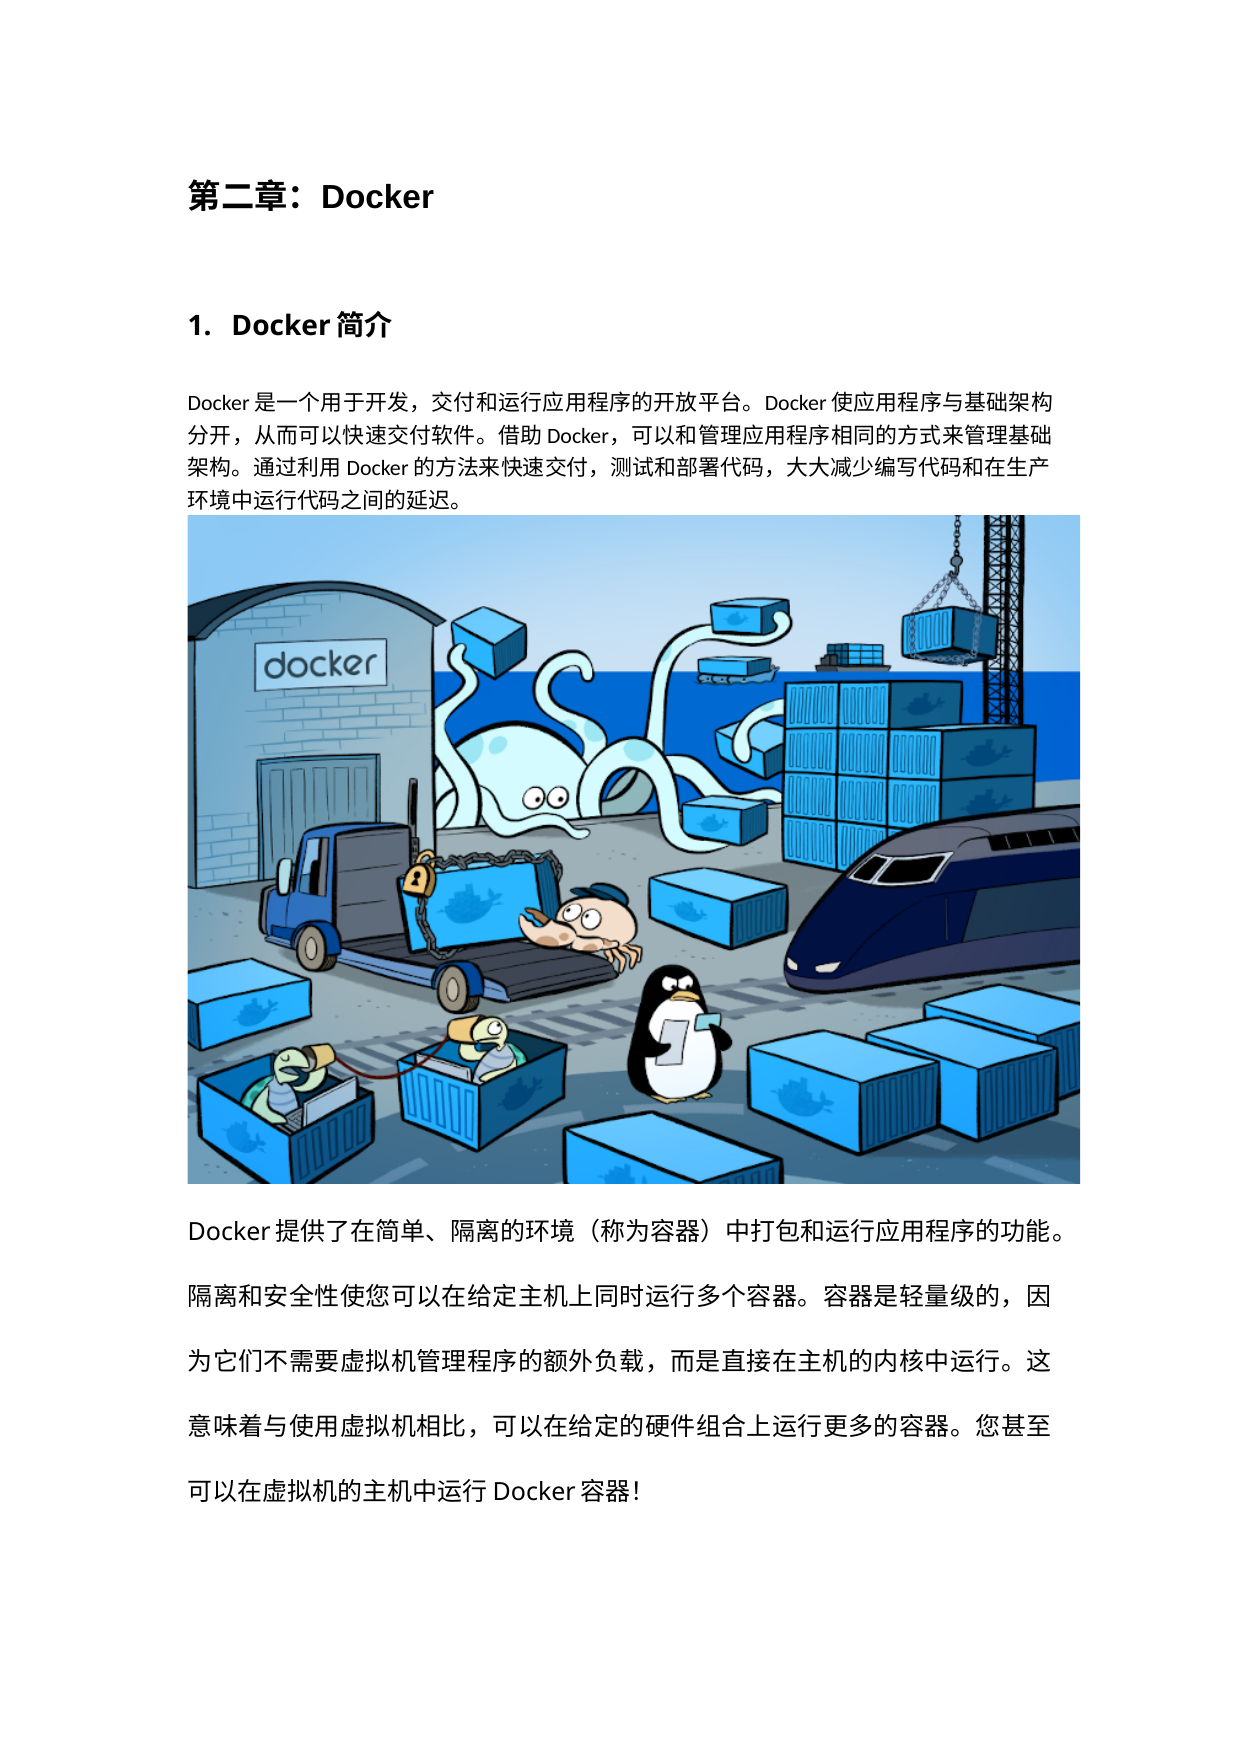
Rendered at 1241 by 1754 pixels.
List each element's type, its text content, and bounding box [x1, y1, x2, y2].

subtitle 第二章：Docker [187, 162, 1053, 227]
subtitle Docker简介 [187, 291, 1053, 356]
text Docker提供了在简单、隔离的环境（称为容器）中打包和运行应用程序的功能。隔离和安全性使您可以在给定主机上同时运行多个容器。容器是轻量级的，因为它们不需要虚拟机管理程序的额外负载，而是直接在主机的内核中运行。这意味着与使用虚拟机相比，可以在给定的硬件组合上运行更多的容器。您甚至可以在虚拟机的主机中运行Docker容器！ [187, 1197, 1053, 1522]
picture [187, 515, 1080, 1184]
text Docker是一个用于开发，交付和运行应用程序的开放平台。Docker使应用程序与基础架构分开，从而可以快速交付软件。借助Docker，可以和管理应用程序相同的方式来管理基础架构。通过利用Docker的方法来快速交付，测试和部署代码，大大减少编写代码和在生产环境中运行代码之间的延迟。 [187, 385, 1053, 515]
